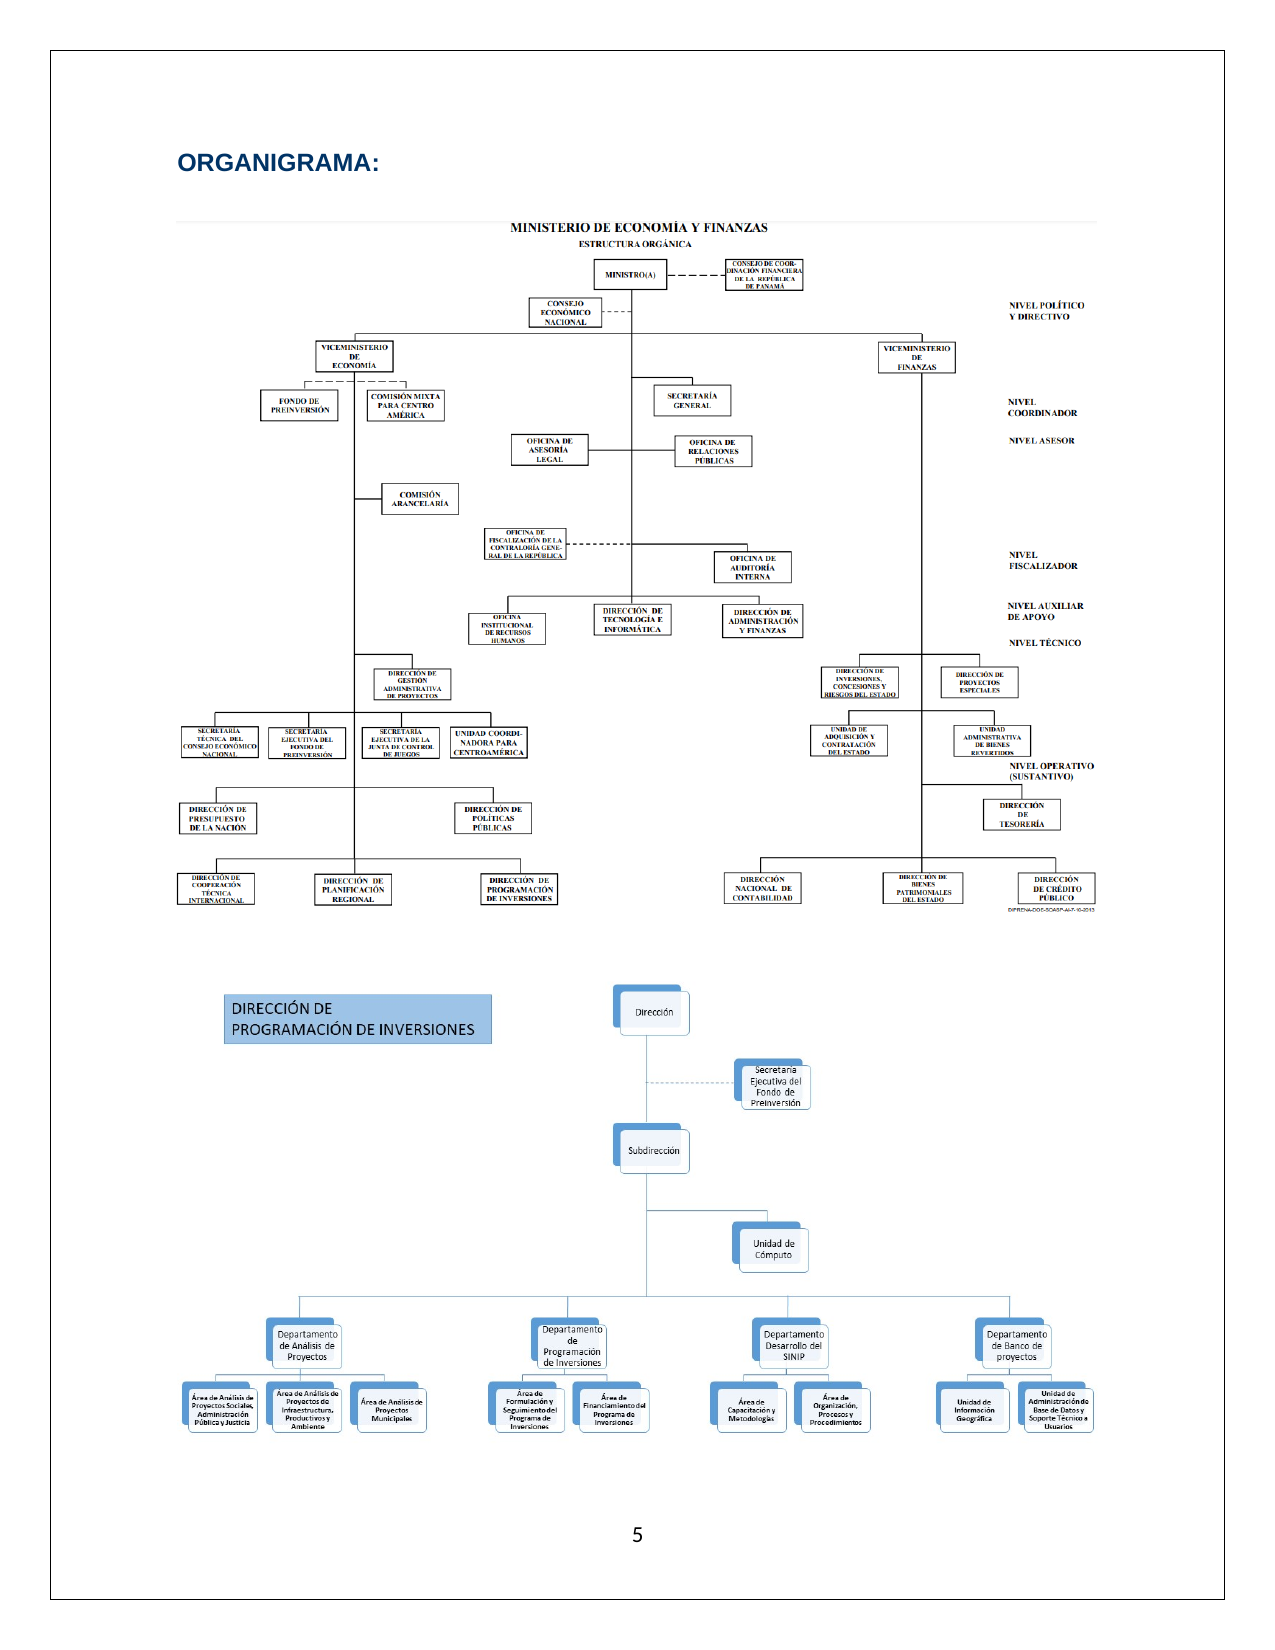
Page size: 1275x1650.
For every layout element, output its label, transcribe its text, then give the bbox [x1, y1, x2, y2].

picture [176, 221, 1097, 912]
picture [177, 935, 1098, 1454]
text ORGANIGRAMA: [177, 147, 1098, 176]
